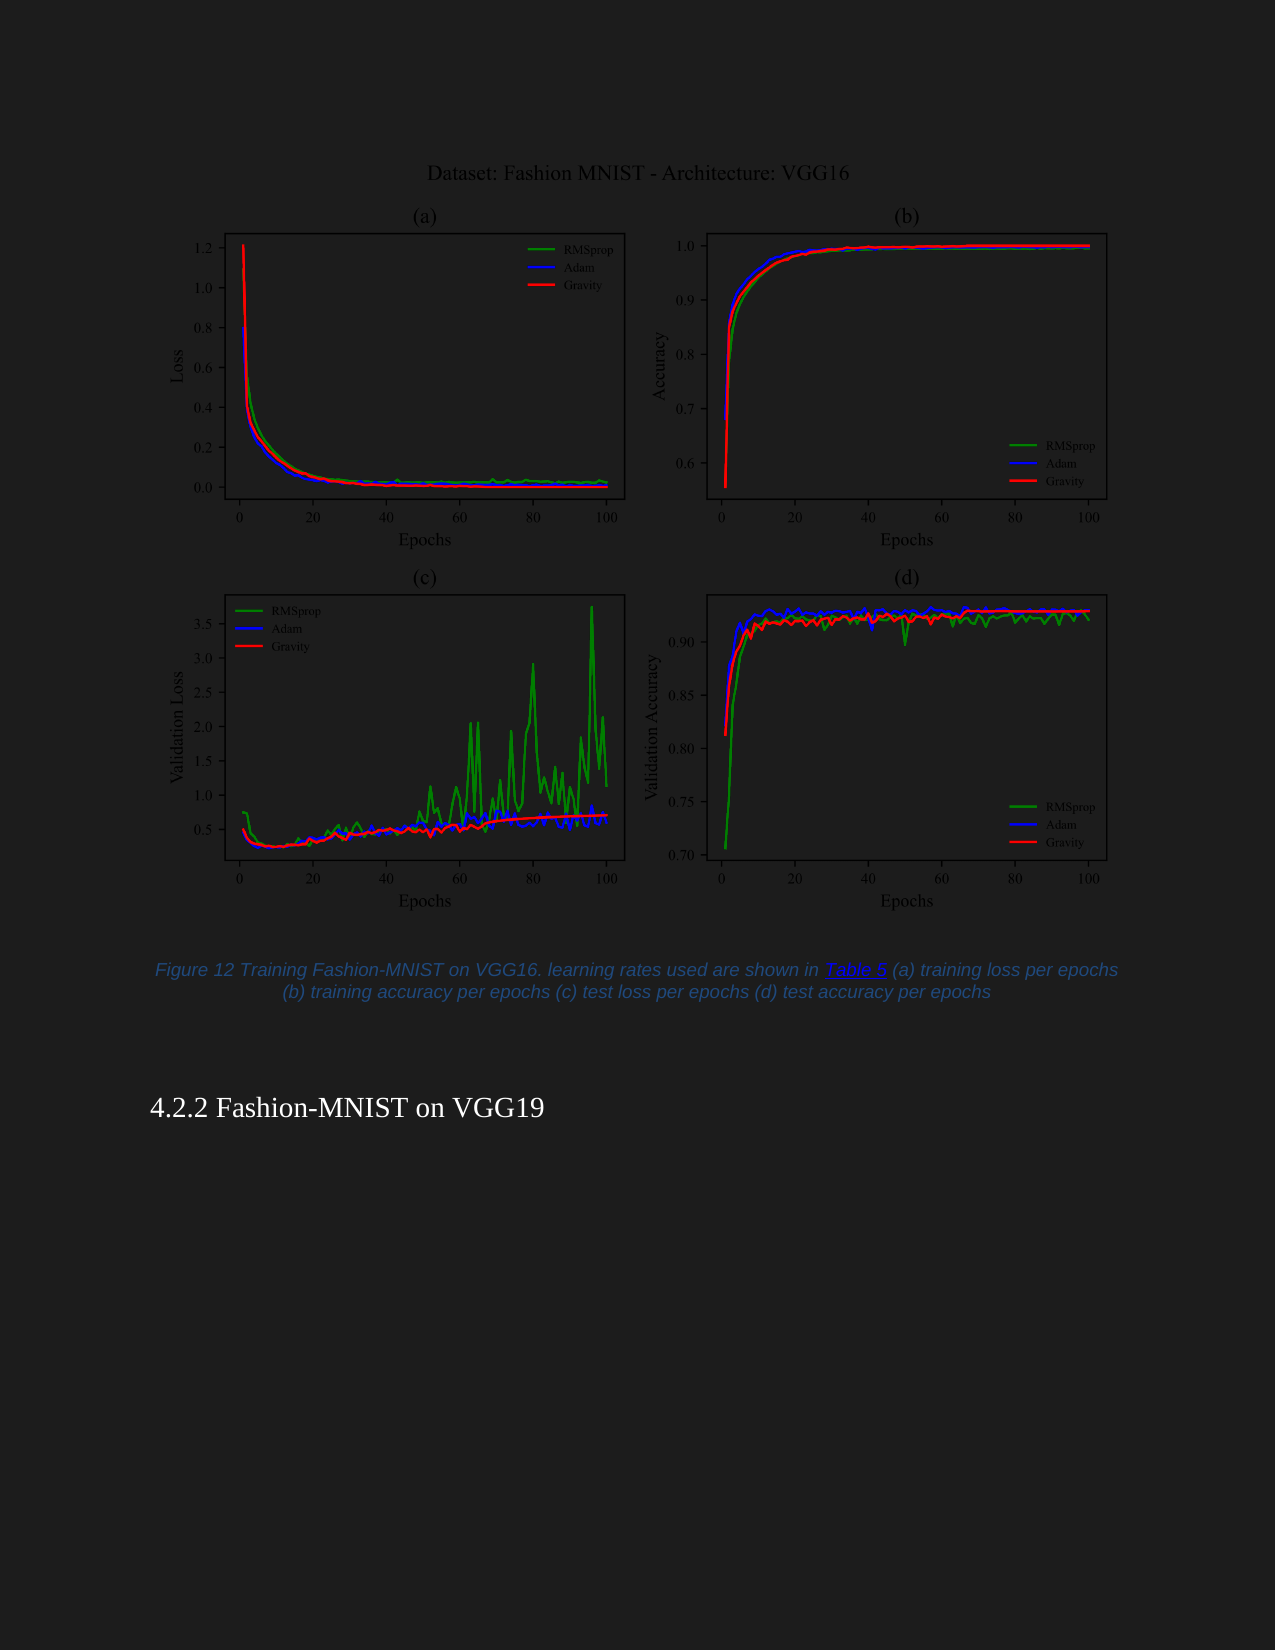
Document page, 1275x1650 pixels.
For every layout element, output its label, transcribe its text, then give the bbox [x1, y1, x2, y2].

subtitle 4.2.2 Fashion-MNIST on VGG19 [150, 1091, 1125, 1124]
picture [150, 150, 1125, 930]
text Figure 12 Training Fashion-MNIST on VGG16. learning rates used are shown in Table 5 (a) training loss per epochs (b) training accuracy per epochs (c) test loss per epochs (d) test accuracy per epochs [150, 959, 1125, 1002]
